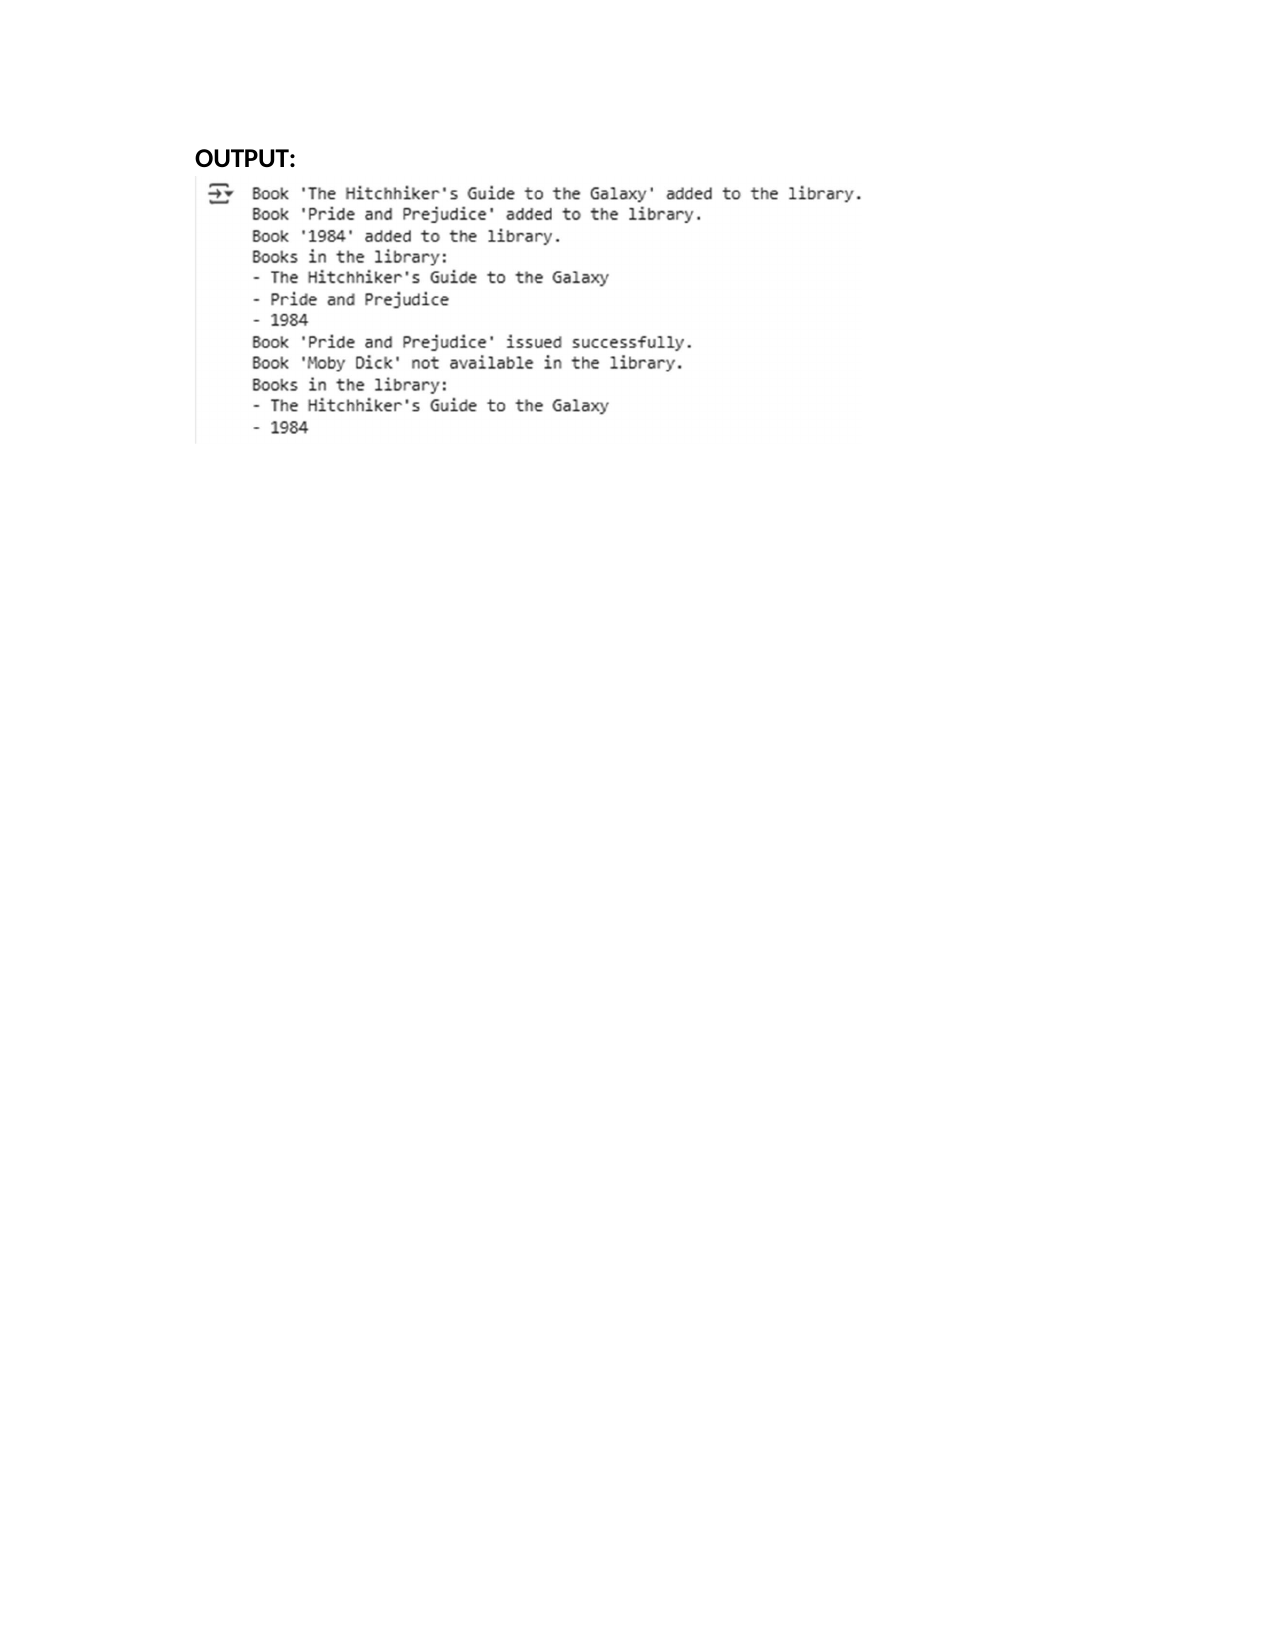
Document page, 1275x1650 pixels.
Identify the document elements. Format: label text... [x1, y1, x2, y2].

text OUTPUT: [195, 142, 1087, 175]
picture [194, 176, 863, 444]
